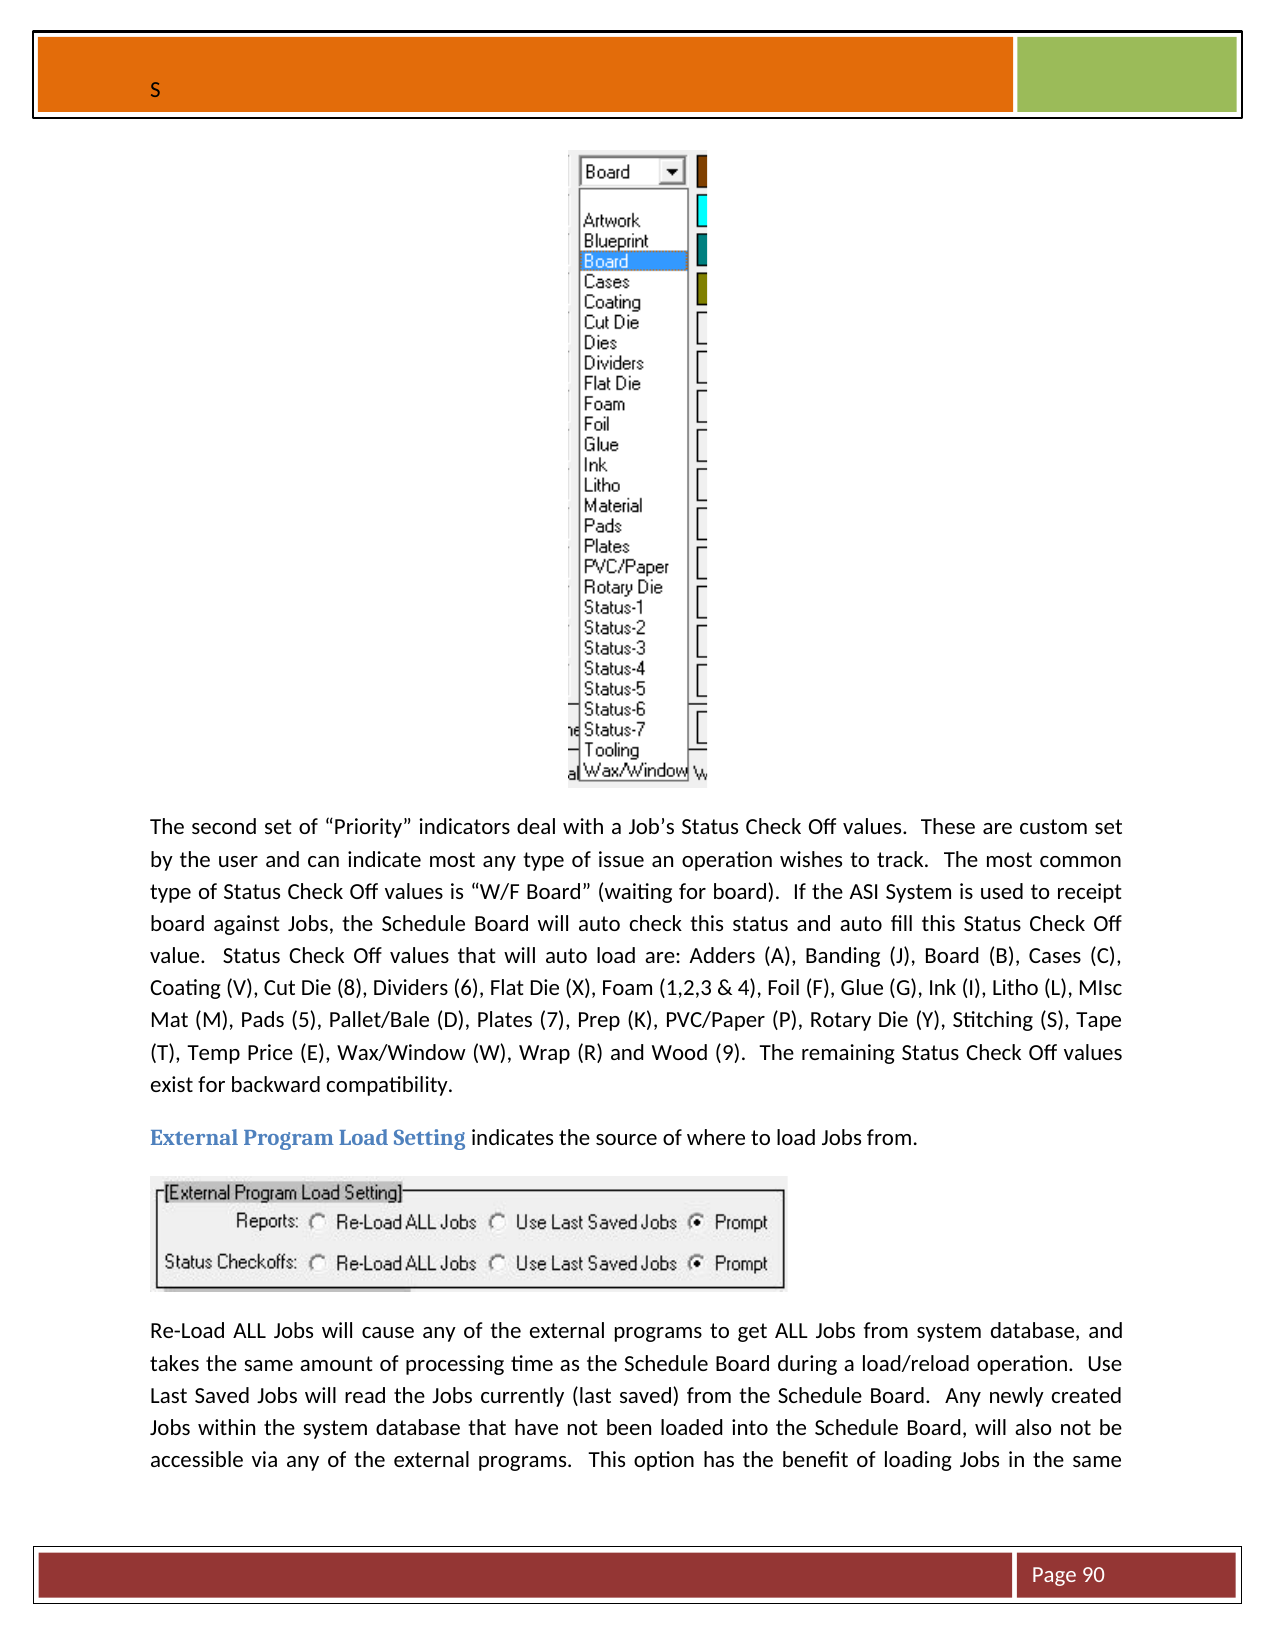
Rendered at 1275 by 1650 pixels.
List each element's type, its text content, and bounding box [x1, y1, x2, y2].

text The second set of “Priority” indicators deal with a Job’s Status Check Off values. These are custom set by the user and can indicate most any type of issue an operation wishes to track. The most common type of Status Check Off values is “W/F Board” (waiting for board). If the ASI System is used to receipt board against Jobs, the Schedule Board will auto check this status and auto fill this Status Check Off value. Status Check Off values that will auto load are: Adders (A), Banding (J), Board (B), Cases (C), Coating (V), Cut Die (8), Dividers (6), Flat Die (X), Foam (1,2,3 & 4), Foil (F), Glue (G), Ink (I), Litho (L), MIsc Mat (M), Pads (5), Pallet/Bale (D), Plates (7), Prep (K), PVC/Paper (P), Rotary Die (Y), Stitching (S), Tape (T), Temp Price (E), Wax/Window (W), Wrap (R) and Wood (9). The remaining Status Check Off values exist for backward compatibility. [150, 812, 1125, 1098]
text External Program Load Setting indicates the source of where to load Jobs from. [150, 1123, 1125, 1151]
picture [568, 150, 708, 788]
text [150, 1317, 1125, 1473]
picture [150, 1176, 788, 1292]
